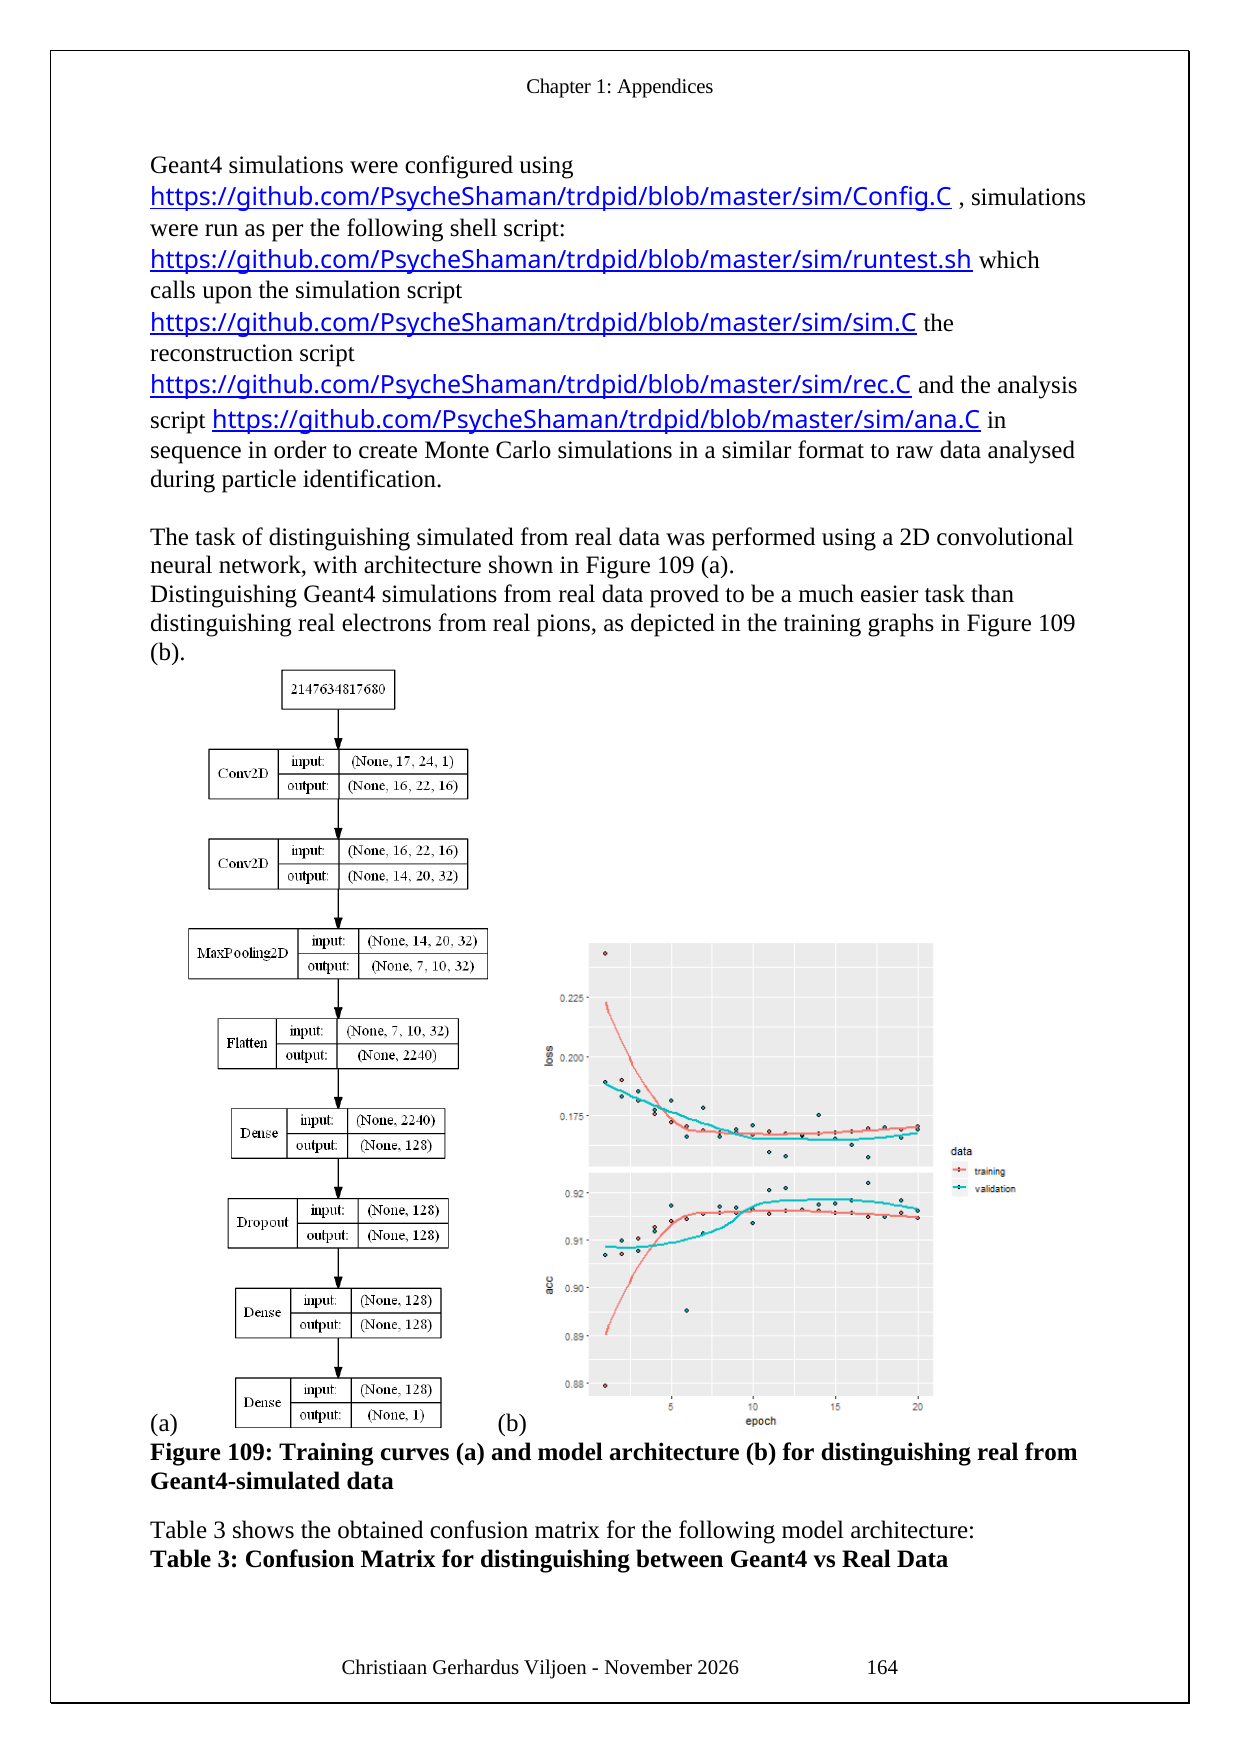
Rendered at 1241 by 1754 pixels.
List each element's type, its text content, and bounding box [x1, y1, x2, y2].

text Table 3 shows the obtained confusion matrix for the following model architecture: [150, 1515, 1089, 1544]
text Geant4 simulations were configured using https://github.com/PsycheShaman/trdpid/blob/master/sim/Config.C , simulations were run as per the following shell script: https://github.com/PsycheShaman/trdpid/blob/master/sim/runtest.sh which calls upon the simulation script https://github.com/PsycheShaman/trdpid/blob/master/sim/sim.C the reconstruction script https://github.com/PsycheShaman/trdpid/blob/master/sim/rec.C and the analysis script https://github.com/PsycheShaman/trdpid/blob/master/sim/ana.C in sequence in order to create Monte Carlo simulations in a similar format to raw data analysed during particle identification. [150, 150, 1089, 493]
picture [184, 665, 492, 1432]
picture [532, 938, 1027, 1432]
